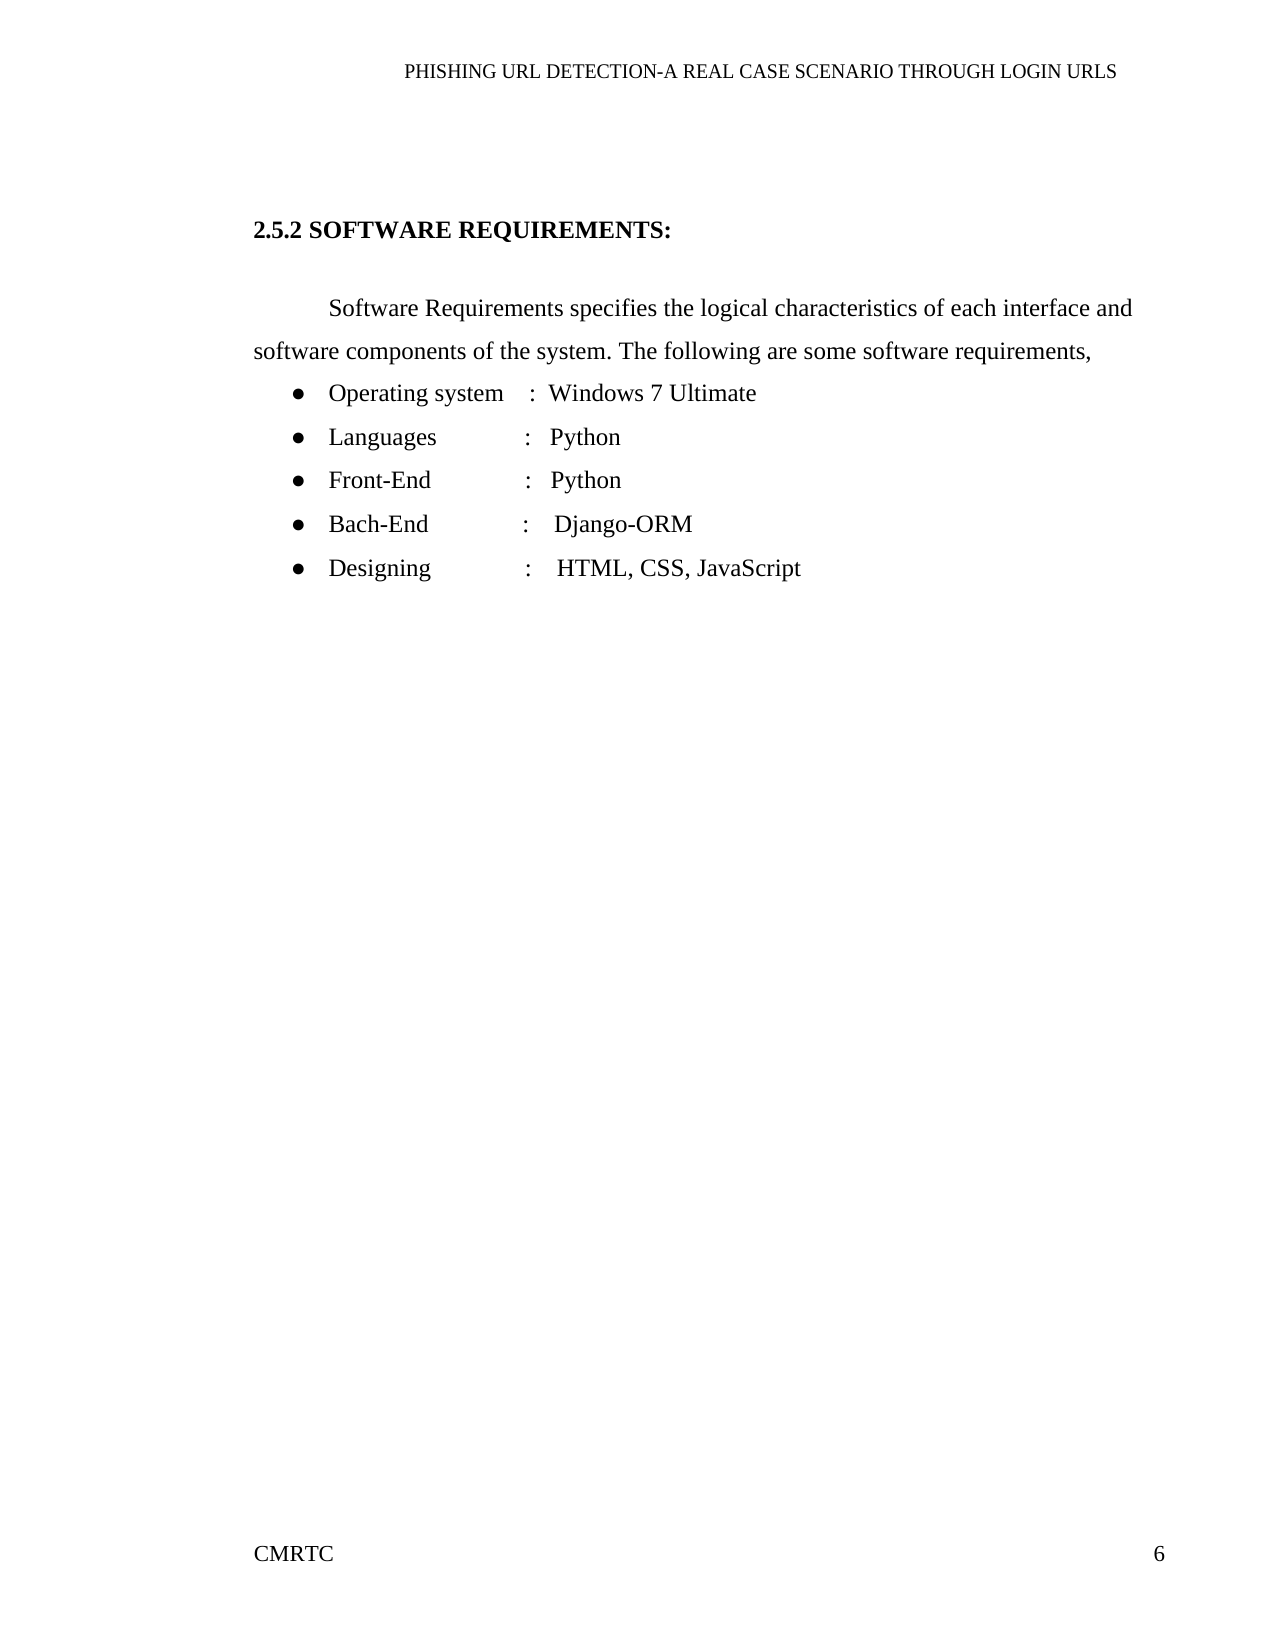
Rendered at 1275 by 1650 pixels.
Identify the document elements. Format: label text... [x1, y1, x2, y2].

list Languages : Python [291, 422, 1164, 451]
text Software Requirements specifies the logical characteristics of each interface and software components of the system. The following are some software requirements, [253, 293, 1135, 364]
list Designing : HTML, CSS, JavaScript [291, 553, 1164, 581]
subtitle SOFTWARE REQUIREMENTS: [253, 216, 1164, 244]
list Front-End : Python [291, 466, 1164, 494]
list Operating system : Windows 7 Ultimate [291, 379, 1164, 407]
list Bach-End : Django-ORM [291, 509, 1164, 538]
